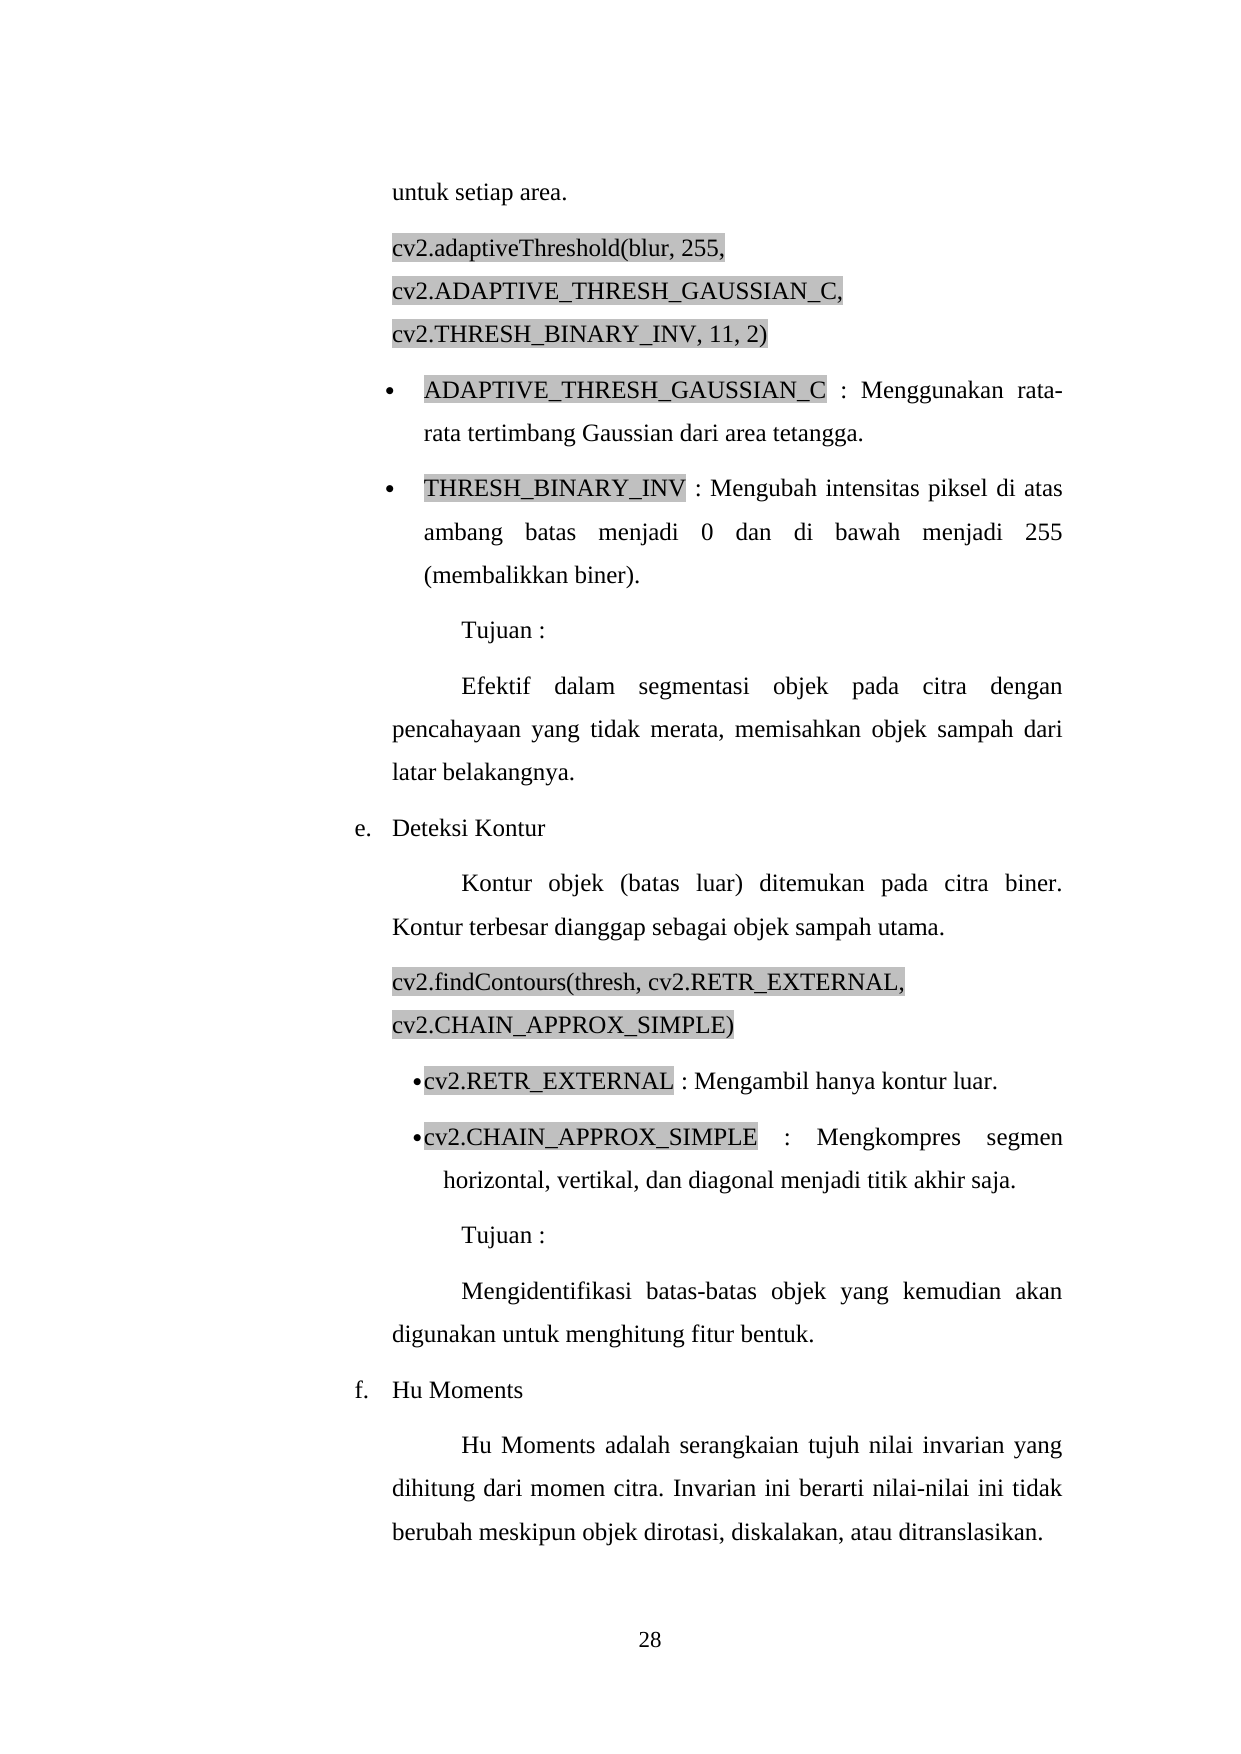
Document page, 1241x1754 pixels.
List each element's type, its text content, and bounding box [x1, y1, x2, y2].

text cv2.adaptiveThreshold(blur, 255, cv2.ADAPTIVE_THRESH_GAUSSIAN_C, cv2.THRESH_BINARY_INV, 11, 2) [392, 233, 1063, 348]
text Efektif dalam segmentasi objek pada citra dengan pencahayaan yang tidak merata, memisahkan objek sampah dari latar belakangnya. [392, 671, 1063, 786]
text Tujuan : [392, 1220, 1063, 1249]
text Mengidentifikasi batas-batas objek yang kemudian akan digunakan untuk menghitung fitur bentuk. [392, 1276, 1063, 1348]
list Hu Moments [354, 1375, 1063, 1403]
text cv2.findContours(thresh, cv2.RETR_EXTERNAL, cv2.CHAIN_APPROX_SIMPLE) [392, 967, 1063, 1039]
list Deteksi Kontur [354, 813, 1063, 842]
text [392, 177, 1063, 206]
list THRESH_BINARY_INV : Mengubah intensitas piksel di atas ambang batas menjadi 0 dan di bawah menjadi 255 (membalikkan biner). [386, 473, 1063, 588]
text Kontur objek (batas luar) ditemukan pada citra biner. Kontur terbesar dianggap sebagai objek sampah utama. [392, 868, 1063, 940]
list cv2.CHAIN_APPROX_SIMPLE : Mengkompres segmen horizontal, vertikal, dan diagonal menjadi titik akhir saja. [413, 1122, 1063, 1193]
text Hu Moments adalah serangkaian tujuh nilai invarian yang dihitung dari momen citra. Invarian ini berarti nilai-nilai ini tidak berubah meskipun objek dirotasi, diskalakan, atau ditranslasikan. [392, 1430, 1063, 1545]
list cv2.RETR_EXTERNAL : Mengambil hanya kontur luar. [674, 1066, 1063, 1095]
list ADAPTIVE_THRESH_GAUSSIAN_C : Menggunakan rata-rata tertimbang Gaussian dari area tetangga. [386, 375, 1063, 447]
text Tujuan : [392, 615, 1063, 644]
